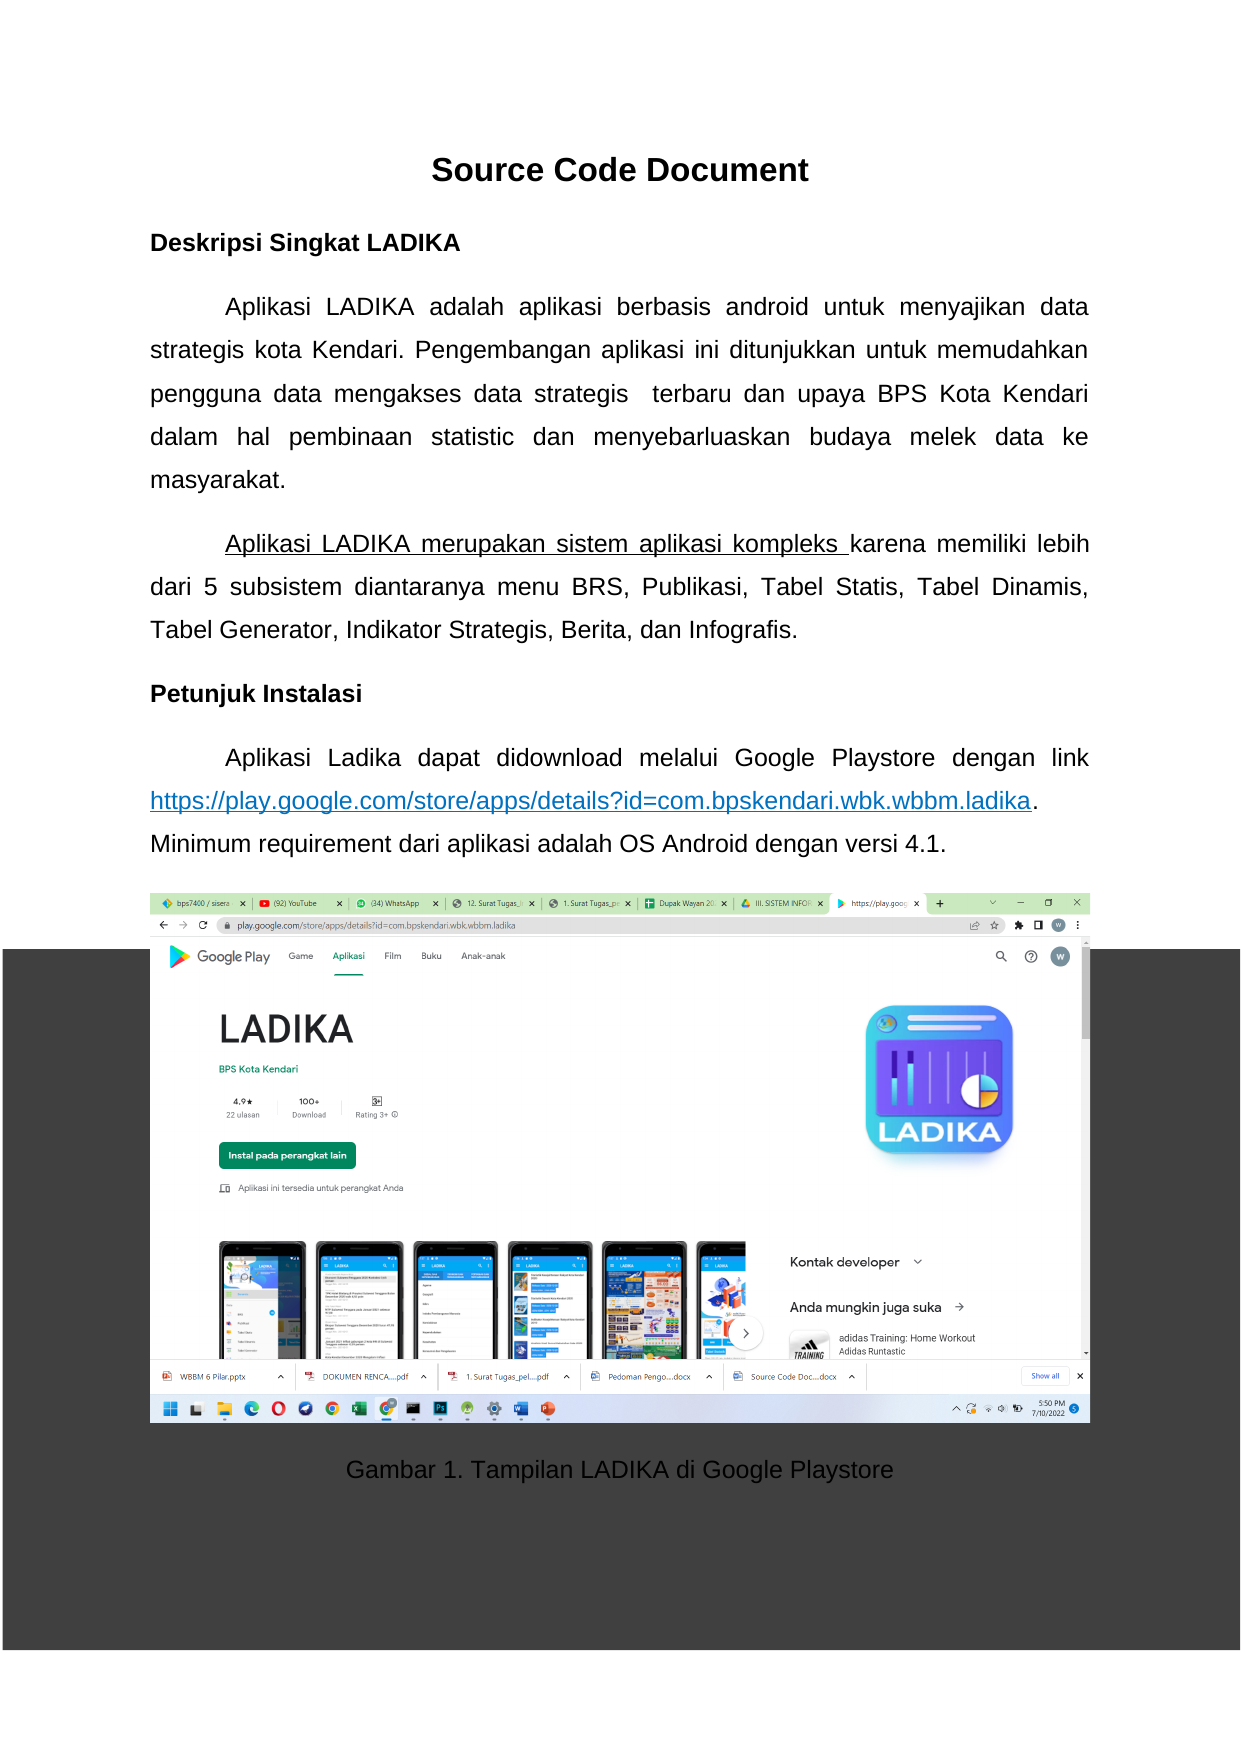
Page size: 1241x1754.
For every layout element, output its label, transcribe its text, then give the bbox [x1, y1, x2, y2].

picture [150, 893, 1091, 1423]
text Aplikasi LADIKA adalah aplikasi berbasis android untuk menyajikan data strategis kota Kendari. Pengembangan aplikasi ini ditunjukkan untuk memudahkan pengguna data mengakses data strategis terbaru dan upaya BPS Kota Kendari dalam hal pembinaan statistic dan menyebarluaskan budaya melek data ke masyarakat. [150, 292, 1090, 494]
text Petunjuk Instalasi [150, 679, 1090, 708]
text Deskripsi Singkat LADIKA [150, 228, 1090, 257]
text Aplikasi Ladika dapat didownload melalui Google Playstore dengan link https://play.google.com/store/apps/details?id=com.bpskendari.wbk.wbbm.ladika. Minimum requirement dari aplikasi adalah OS Android dengan versi 4.1. [150, 743, 1090, 858]
text Gambar 1. Tampilan LADIKA di Google Playstore [150, 1455, 1090, 1484]
text Aplikasi LADIKA merupakan sistem aplikasi kompleks karena memiliki lebih dari 5 subsistem diantaranya menu BRS, Publikasi, Tabel Statis, Tabel Dinamis, Tabel Generator, Indikator Strategis, Berita, dan Infografis. [150, 529, 1090, 644]
